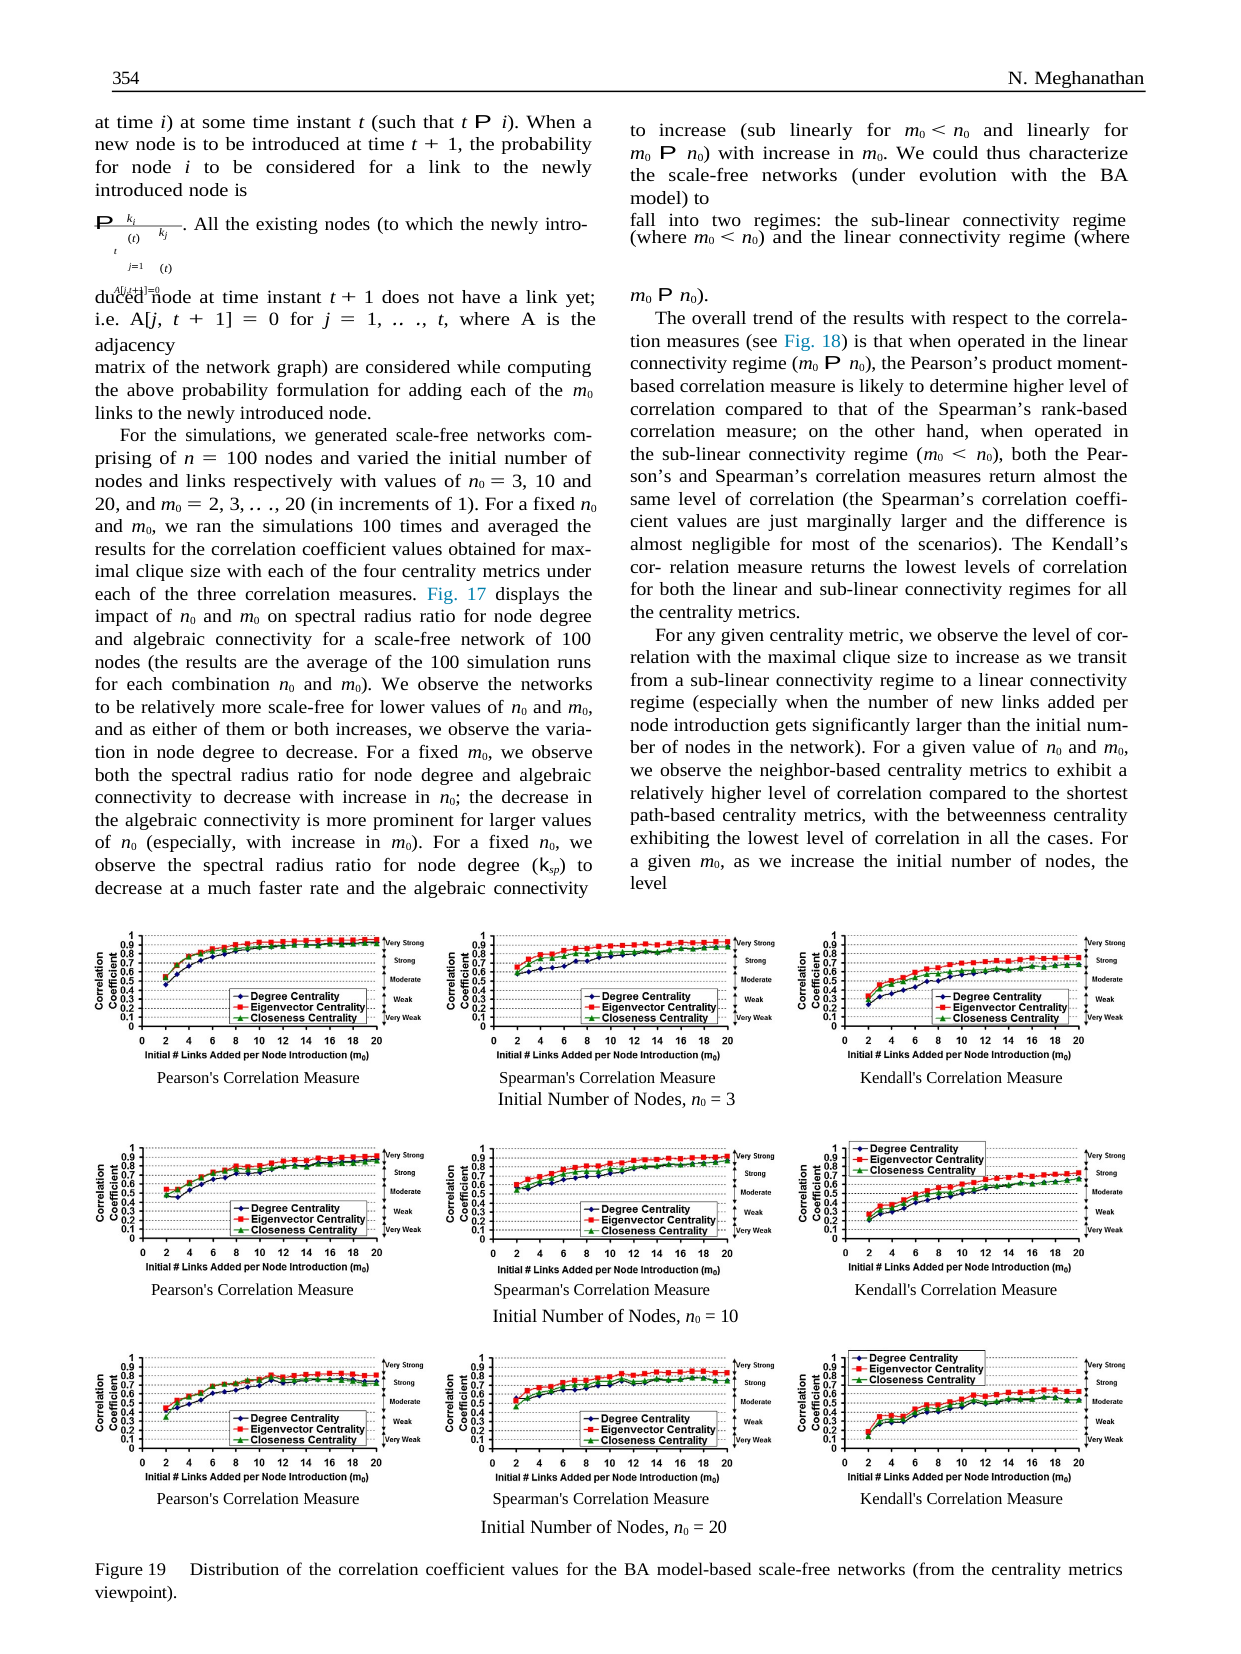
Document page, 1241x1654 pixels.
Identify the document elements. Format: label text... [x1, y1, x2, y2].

text A[j,t+1]=0 [114, 282, 597, 296]
picture [94, 931, 1125, 1483]
text (where m0 < n0) and the linear connectivity regime (where [629, 232, 1157, 246]
text For any given centrality metric, we observe the level of cor- relation with the maximal clique size to increase as we transit from a sub-linear connectivity regime to a linear connectivity regime (especially when the number of new links added per node introduction gets significantly larger than the initial num- ber of nodes in the network). For a given value of n0 and m0, we observe the neighbor-based centrality metrics to exhibit a relatively higher level of correlation compared to the shortest path-based centrality metrics, with the betweenness centrality exhibiting the lowest level of correlation in all the cases. For a given m0, as we increase the initial number of nodes, the level [630, 623, 1128, 894]
text fall into two regimes: the sub-linear connectivity regime [629, 209, 1157, 231]
text at time i) at some time instant t (such that t P i). When a new node is to be introduced at time t + 1, the probability for node i to be considered for a link to the newly introduced node is [94, 111, 593, 200]
picture [479, 590, 484, 600]
text Pearson's Correlation Measure Spearman's Correlation Measure Kendall's Correlation Measure [83, 1489, 1136, 1508]
text matrix of the network graph) are considered while computing the above probability formulation for adding each of the m0 links to the newly introduced node. [94, 356, 593, 423]
text For the simulations, we generated scale-free networks com- prising of n = 100 nodes and varied the initial number of nodes and links respectively with values of n0 = 3, 10 and [94, 424, 593, 491]
text Figure 19 Distribution of the correlation coefficient values for the BA model-based scale-free networks (from the centrality metrics viewpoint). [94, 1559, 1128, 1602]
text Initial Number of Nodes, n0 = 20 [83, 1516, 1124, 1538]
text . All the existing nodes (to which the newly intro- [182, 213, 596, 235]
text j=1 [129, 256, 150, 273]
text m0 P n0). [630, 284, 1157, 306]
text kj (t) [159, 209, 182, 282]
text i.e. A[j, t + 1] = 0 for j = 1, .. ., t, where A is the adjacency [94, 305, 597, 356]
text ki (t) [127, 209, 150, 249]
text The overall trend of the results with respect to the correla- tion measures (see Fig. 18) is that when operated in the linear connectivity regime (m0 P n0), the Pearson’s product moment- based correlation measure is likely to determine higher level of correlation compared to that of the Spearman’s rank-based correlation measure; on the other hand, when operated in the sub-linear connectivity regime (m0 < n0), both the Pear- son’s and Spearman’s correlation measures return almost the same level of correlation (the Spearman’s correlation coeffi- cient values are just marginally larger and the difference is almost negligible for most of the scenarios). The Kendall’s cor- relation measure returns the lowest levels of correlation for both the linear and sub-linear connectivity regimes for all the centrality metrics. [630, 307, 1128, 622]
text 20, and m0 = 2, 3, .. ., 20 (in increments of 1). For a fixed n0 [94, 492, 597, 515]
text to increase (sub linearly for m0 < n0 and linearly for m0 P n0) with increase in m0. We could thus characterize the scale-free networks (under evolution with the BA model) to [630, 119, 1128, 208]
text and m0, we ran the simulations 100 times and averaged the results for the correlation coefficient values obtained for max- imal clique size with each of the four centrality metrics under each of the three correlation measures. Fig. 17 displays the impact of n0 and m0 on spectral radius ratio for node degree and algebraic connectivity for a scale-free network of 100 nodes (the results are the average of the 100 simulation runs for each combination n0 and m0). We observe the networks to be relatively more scale-free for lower values of n0 and m0, and as either of them or both increases, we observe the varia- tion in node degree to decrease. For a fixed m0, we observe both the spectral radius ratio for node degree and algebraic connectivity to decrease with increase in n0; the decrease in the algebraic connectivity is more prominent for larger values of n0 (especially, with increase in m0). For a fixed n0, we observe the spectral radius ratio for node degree (ksp) to decrease at a much faster rate and the algebraic connectivity [94, 515, 593, 898]
picture [468, 588, 472, 598]
